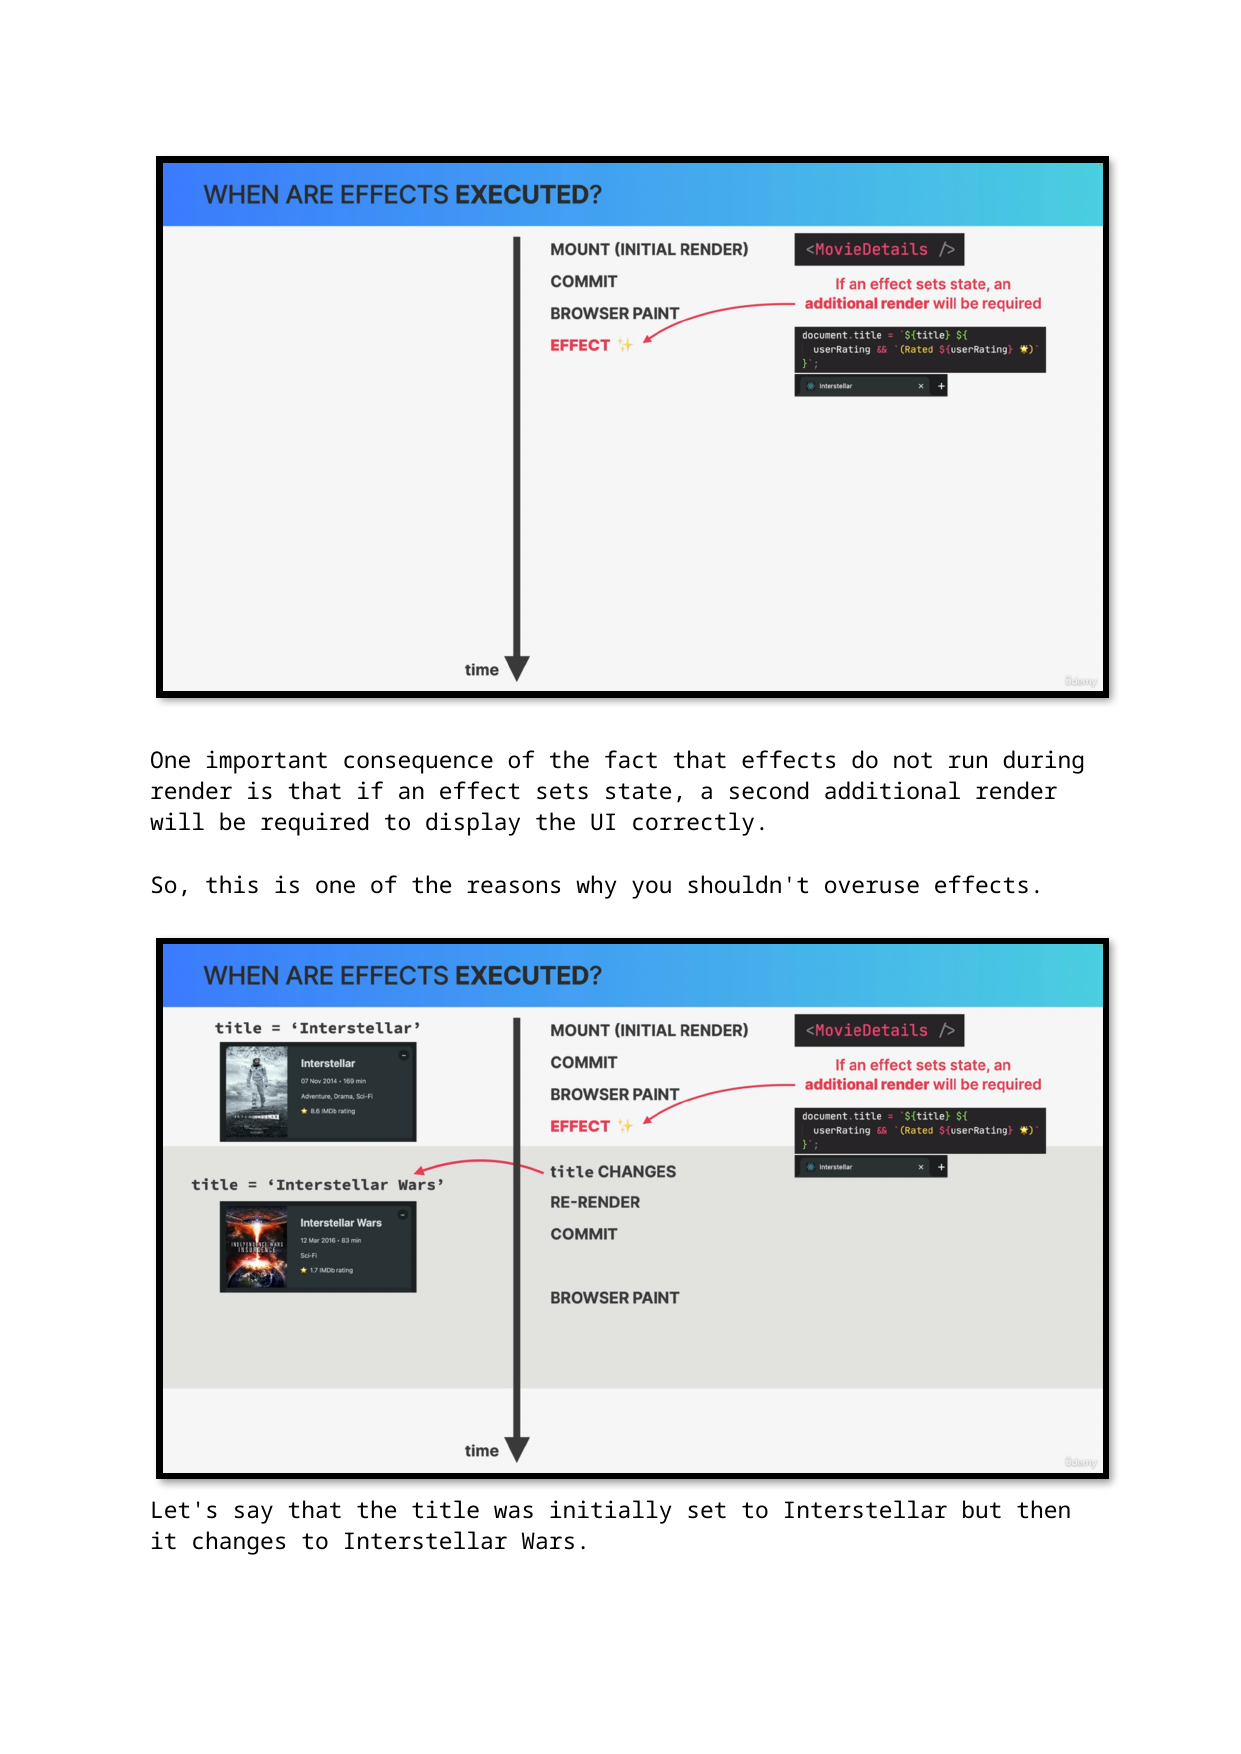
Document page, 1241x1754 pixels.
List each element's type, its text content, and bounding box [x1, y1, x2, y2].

text Let's say that the title was initially set to Interstellar but then it changes to Interstellar Wars. [150, 1494, 1090, 1556]
text So, this is one of the reasons why you shouldn't overuse effects. [150, 869, 1090, 900]
picture [163, 163, 1103, 691]
text One important consequence of the fact that effects do not run during render is that if an effect sets state, a second additional render will be required to display the UI correctly. [150, 744, 1090, 838]
picture [163, 944, 1103, 1473]
